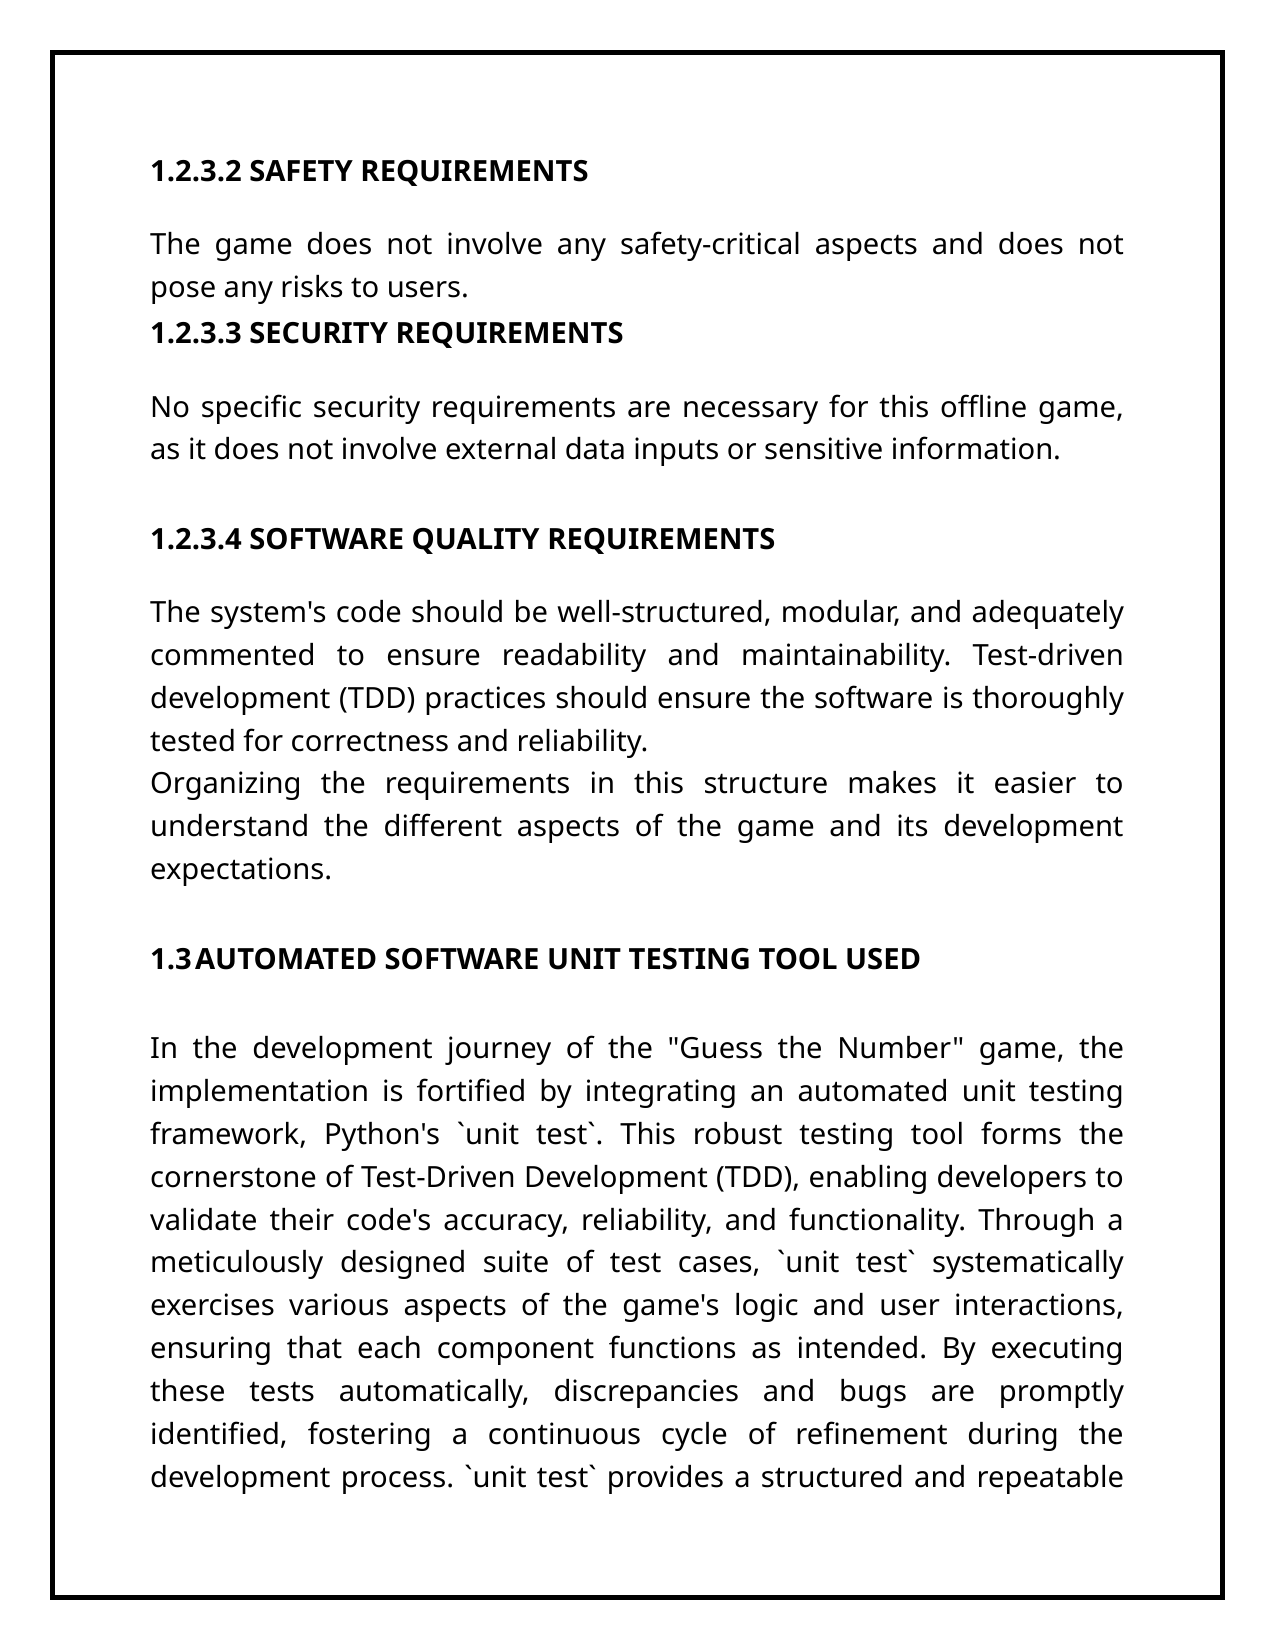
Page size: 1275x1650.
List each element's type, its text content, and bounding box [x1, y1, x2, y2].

subtitle AUTOMATED SOFTWARE UNIT TESTING TOOL USED [150, 938, 1125, 978]
text No specific security requirements are necessary for this offline game, as it does not involve external data inputs or sensitive information. [150, 386, 1125, 468]
subtitle 1.2.3.4 SOFTWARE QUALITY REQUIREMENTS [150, 518, 1125, 558]
text Organizing the requirements in this structure makes it easier to understand the different aspects of the game and its development expectations. [150, 763, 1125, 888]
text The system's code should be well-structured, modular, and adequately commented to ensure readability and maintainability. Test-driven development (TDD) practices should ensure the software is thoroughly tested for correctness and reliability. [150, 591, 1125, 759]
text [150, 1028, 1125, 1496]
subtitle 1.2.3.3 SECURITY REQUIREMENTS [150, 313, 1125, 352]
subtitle 1.2.3.2 SAFETY REQUIREMENTS [150, 150, 1125, 190]
text The game does not involve any safety-critical aspects and does not pose any risks to users. [150, 223, 1125, 306]
